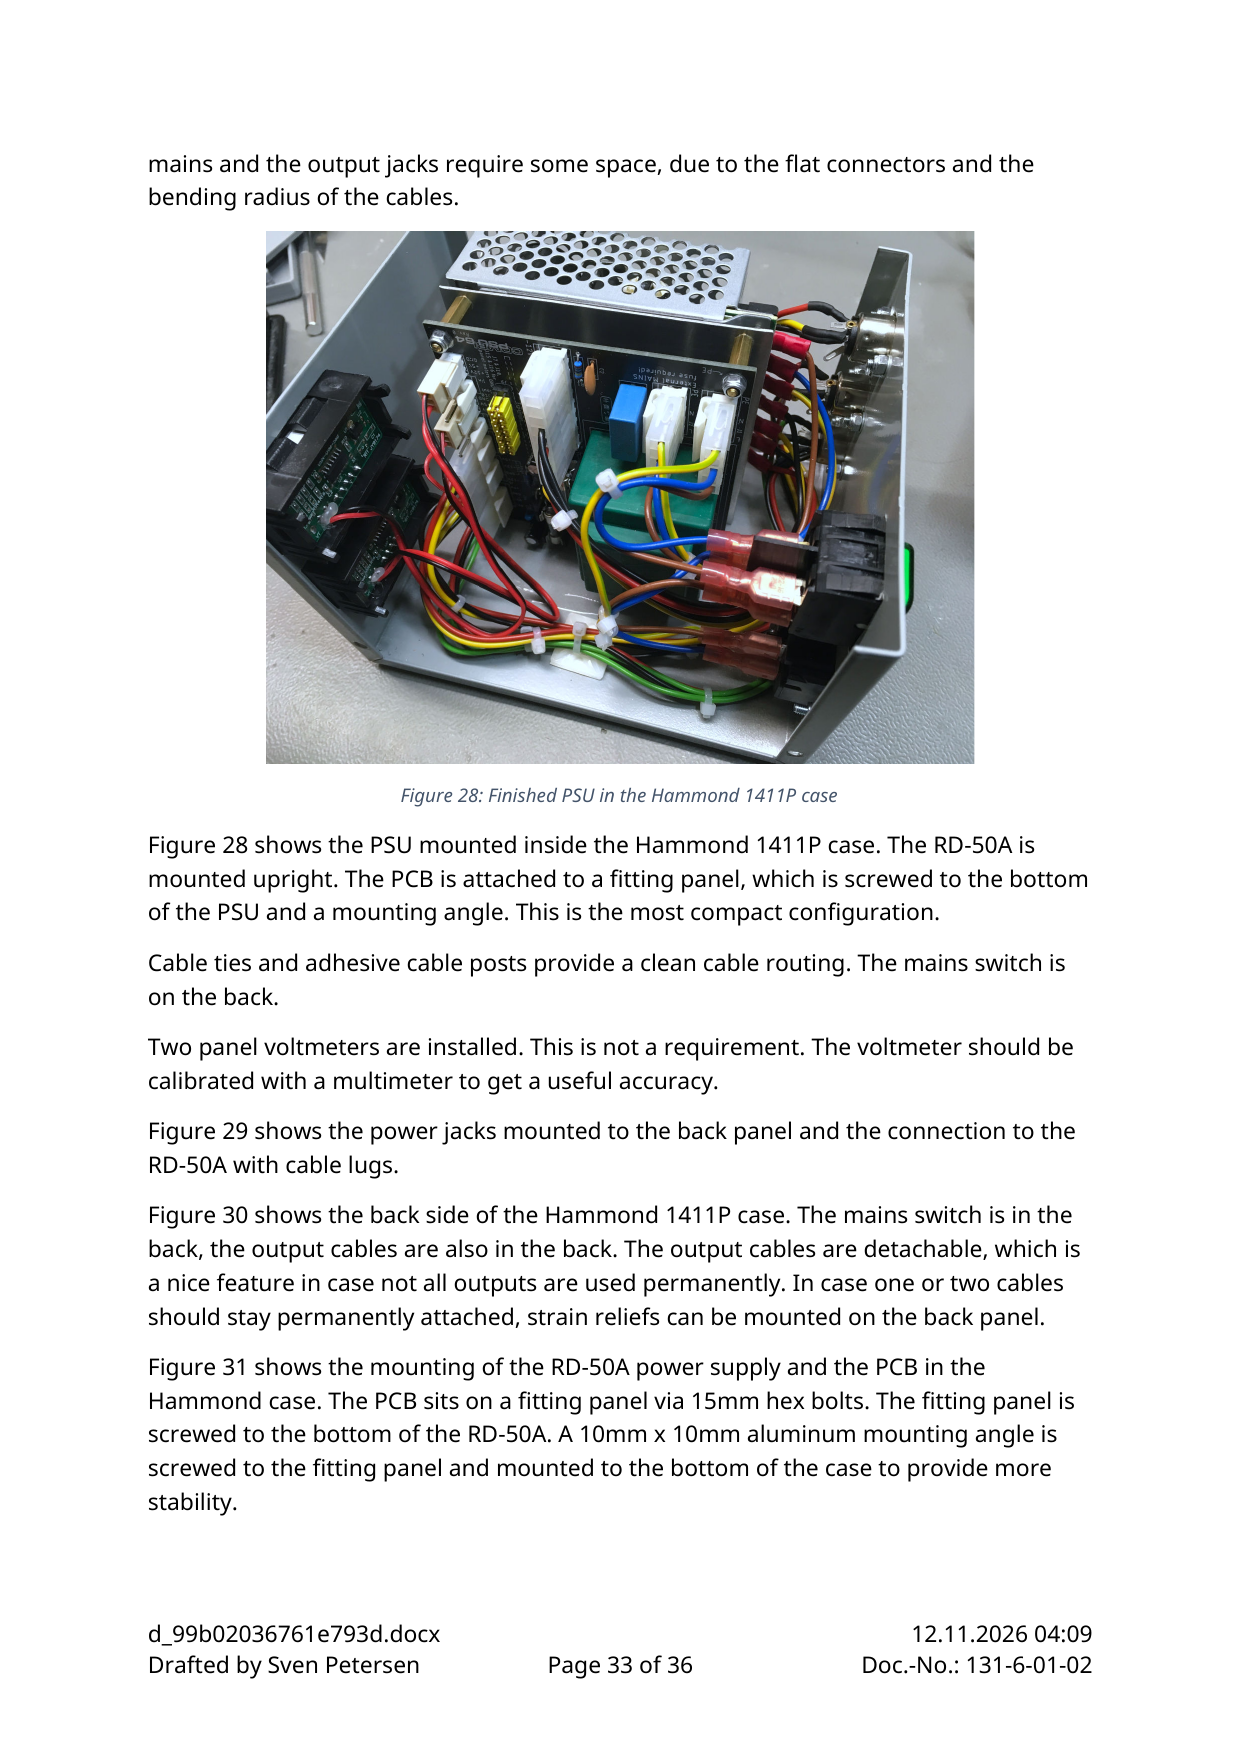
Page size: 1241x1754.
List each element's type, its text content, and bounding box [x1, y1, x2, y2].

text Figure 30 shows the back side of the Hammond 1411P case. The mains switch is in the back, the output cables are also in the back. The output cables are detachable, which is a nice feature in case not all outputs are used permanently. In case one or two cables should stay permanently attached, strain reliefs can be mounted on the back panel. [148, 1199, 1093, 1332]
text Figure 31 shows the mounting of the RD-50A power supply and the PCB in the Hammond case. The PCB sits on a fitting panel via 15mm hex bolts. The fitting panel is screwed to the bottom of the RD-50A. A 10mm x 10mm aluminum mounting angle is screwed to the fitting panel and mounted to the bottom of the case to provide more stability. [148, 1351, 1093, 1517]
text Two panel voltmeters are installed. This is not a requirement. The voltmeter should be calibrated with a multimeter to get a useful accuracy. [148, 1031, 1093, 1096]
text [148, 148, 1093, 213]
picture [266, 231, 975, 764]
text Figure 28 shows the PSU mounted inside the Hammond 1411P case. The RD-50A is mounted upright. The PCB is attached to a fitting panel, which is screwed to the bottom of the PSU and a mounting angle. This is the most compact configuration. [148, 829, 1093, 927]
text Figure 28: Finished PSU in the Hammond 1411P case [148, 782, 1093, 808]
text Figure 29 shows the power jacks mounted to the back panel and the connection to the RD-50A with cable lugs. [148, 1115, 1093, 1180]
text Cable ties and adhesive cable posts provide a clean cable routing. The mains switch is on the back. [148, 947, 1093, 1012]
